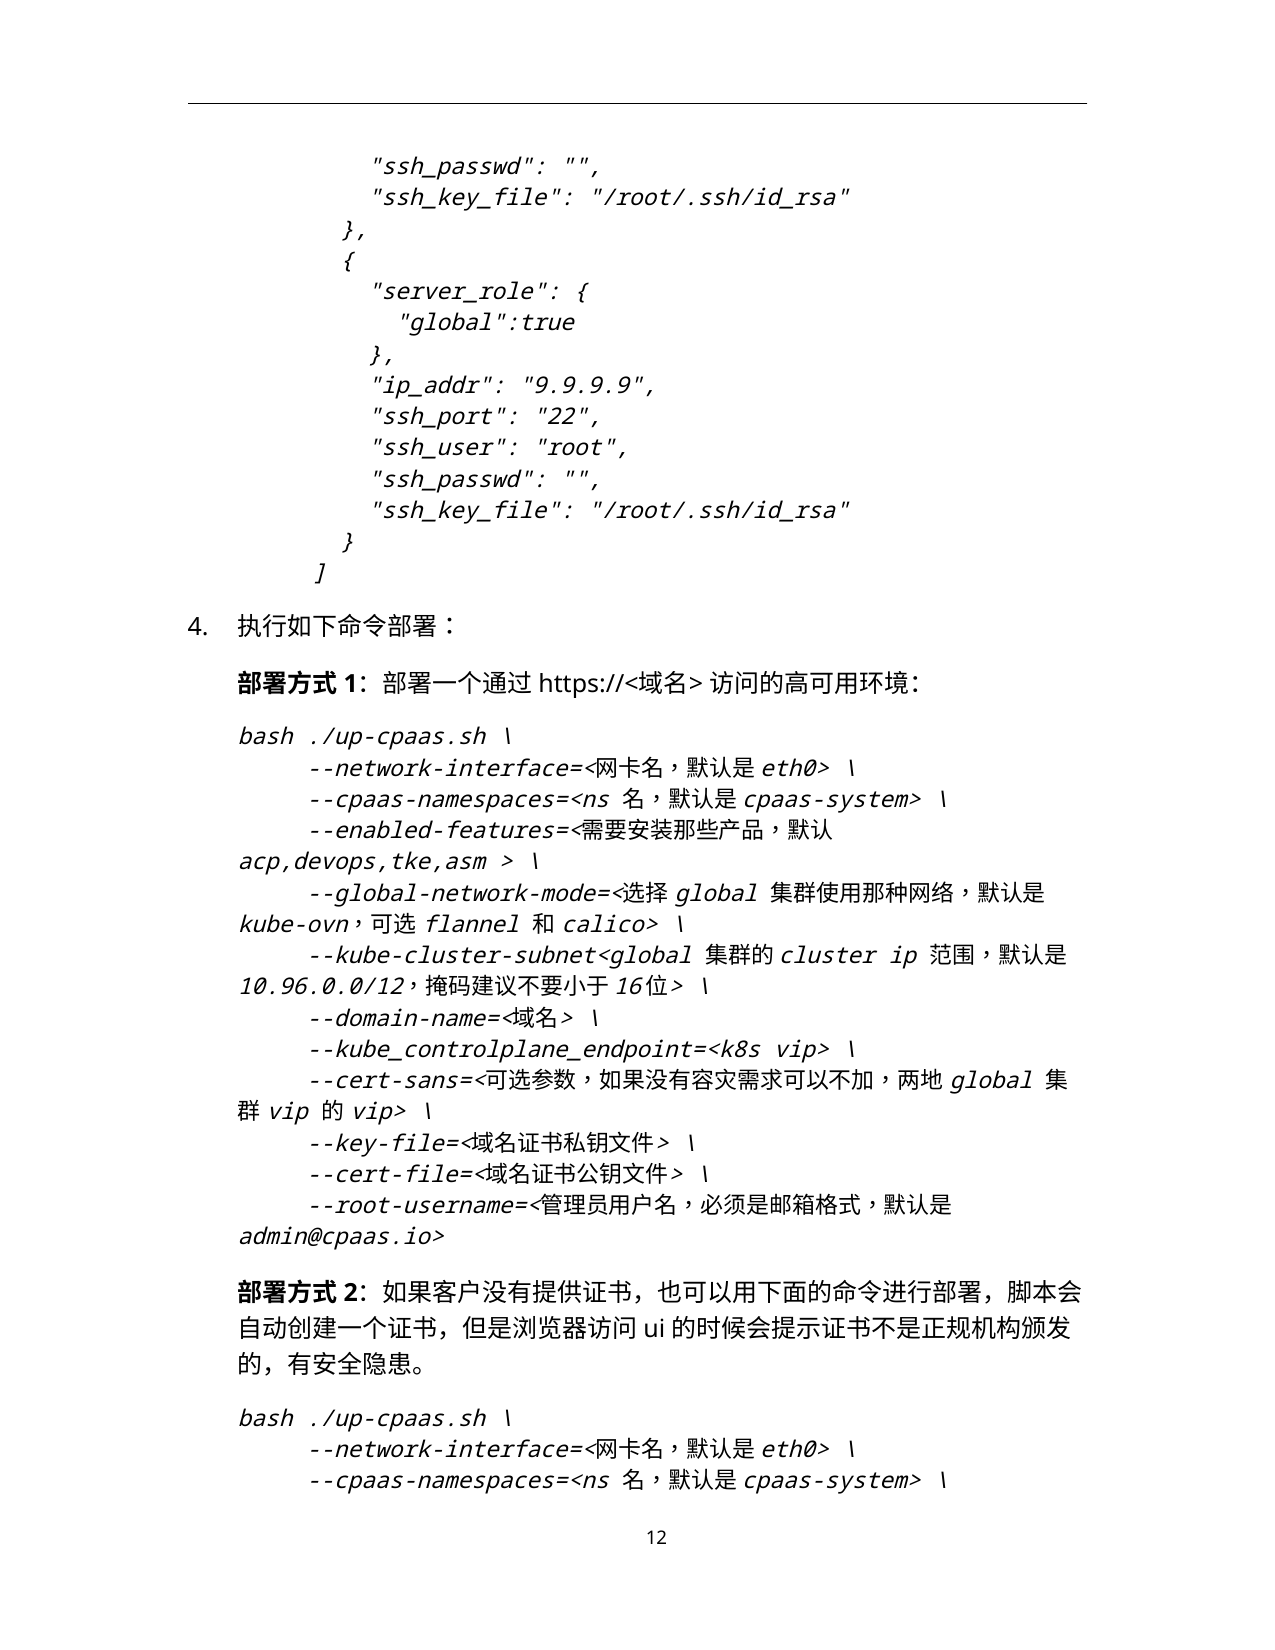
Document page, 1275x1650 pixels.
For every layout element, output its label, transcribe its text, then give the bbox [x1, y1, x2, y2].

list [187, 1402, 1087, 1496]
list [262, 150, 1087, 587]
list 部署方式 1：部署一个通过 https://<域名> 访问的高可用环境： [187, 663, 1087, 699]
list 执行如下命令部署： [187, 608, 1087, 642]
list bash ./up-cpaas.sh \ --network-interface=<网卡名，默认是eth0> \ --cpaas-namespaces=<ns 名，默认是cpaas-system> \ --enabled-features=<需要安装那些产品，默认acp,devops,tke,asm > \ --global-network-mode=<选择 global 集群使用那种网络，默认是 kube-ovn，可选 flannel 和 calico> \ --kube-cluster-subnet<global 集群的cluster ip 范围，默认是10.96.0.0/12，掩码建议不要小于16位> \ --domain-name=<域名> \ --kube_controlplane_endpoint=<k8s vip> \ --cert-sans=<可选参数，如果没有容灾需求可以不加，两地 global 集群 vip 的 vip> \ --key-file=<域名证书私钥文件> \ --cert-file=<域名证书公钥文件> \ --root-username=<管理员用户名，必须是邮箱格式，默认是 admin@cpaas.io> [187, 720, 1087, 1252]
list 部署方式 2：如果客户没有提供证书，也可以用下面的命令进行部署，脚本会自动创建一个证书，但是浏览器访问 ui 的时候会提示证书不是正规机构颁发的，有安全隐患。 [187, 1272, 1087, 1381]
